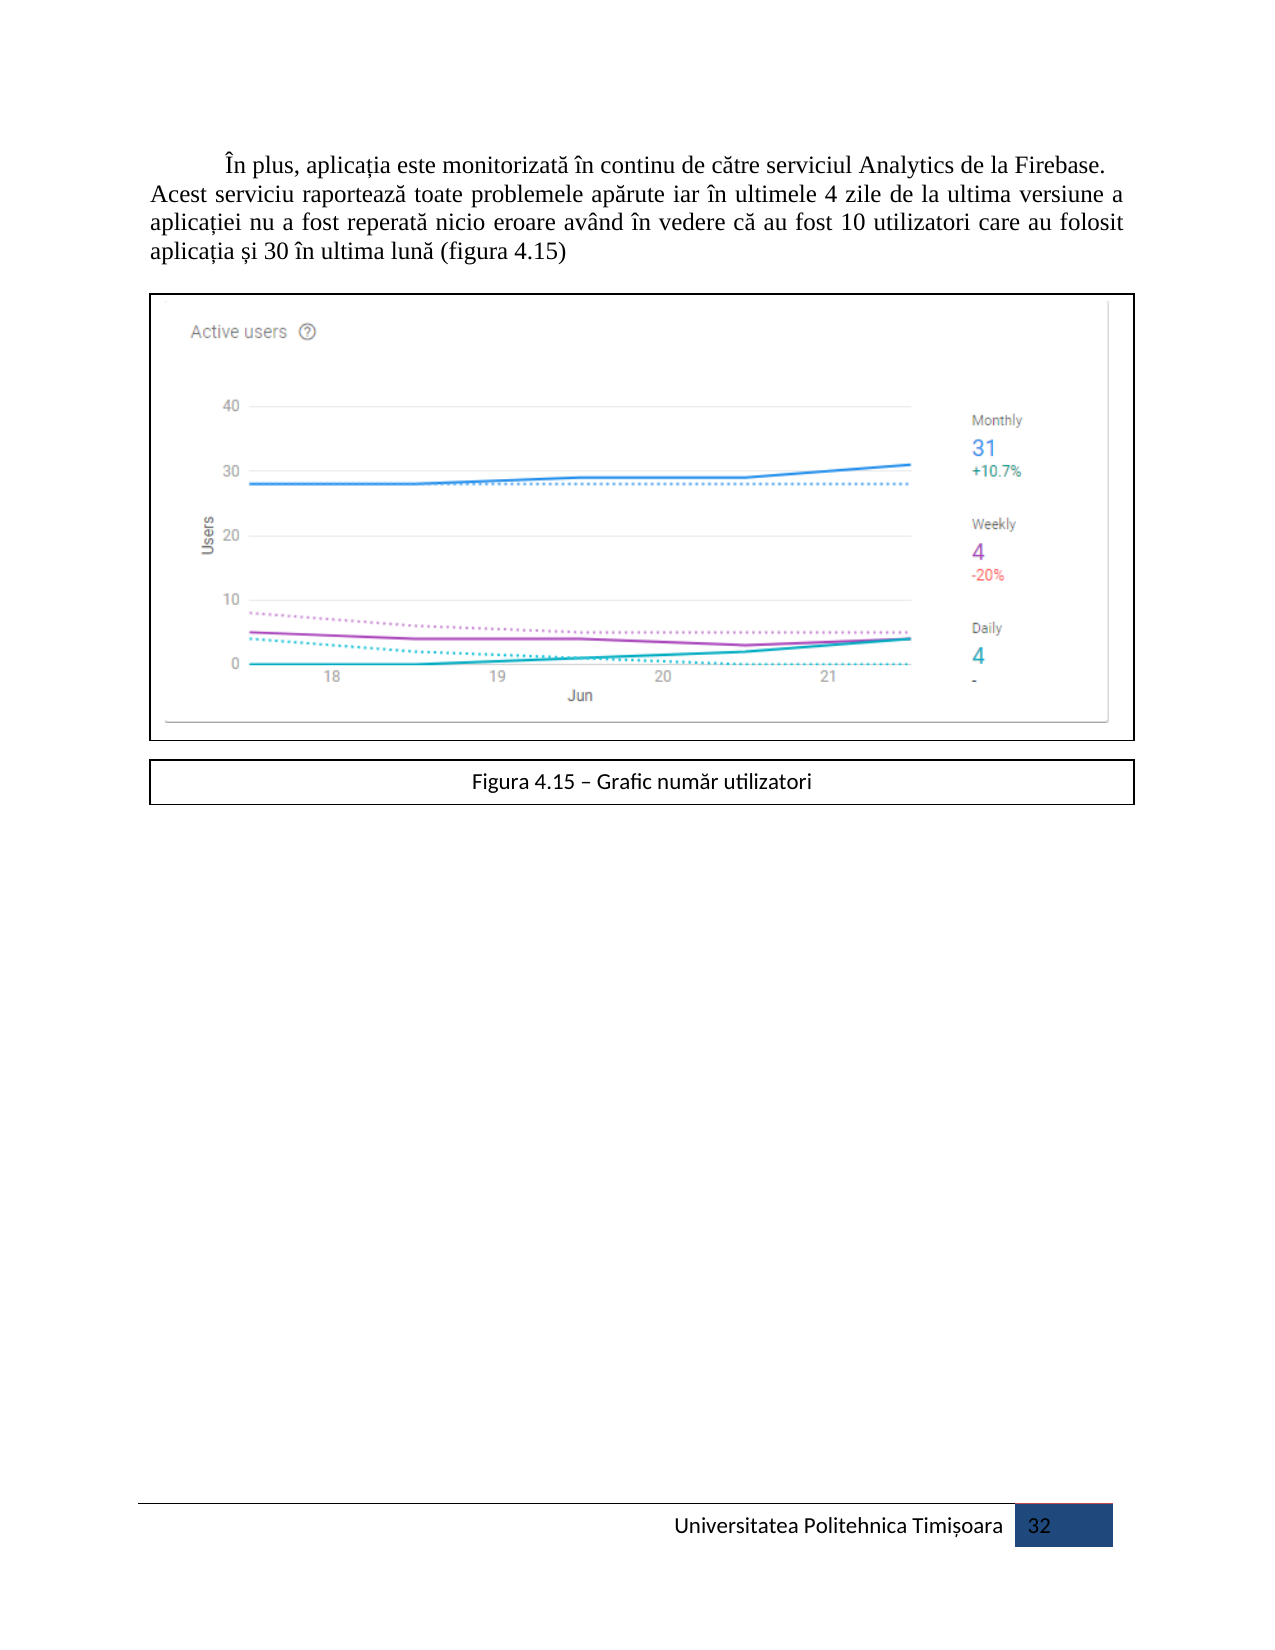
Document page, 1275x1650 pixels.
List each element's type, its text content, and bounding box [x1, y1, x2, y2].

picture [165, 301, 1109, 723]
text Acest serviciu raportează toate problemele apărute iar în ultimele 4 zile de la ultima versiune a aplicației nu a fost reperată nicio eroare având în vedere că au fost 10 utilizatori care au folosit aplicația și 30 în ultima lună (figura 4.15) [150, 179, 1125, 265]
text În plus, aplicația este monitorizată în continu de către serviciul Analytics de la Firebase. [150, 150, 1125, 179]
